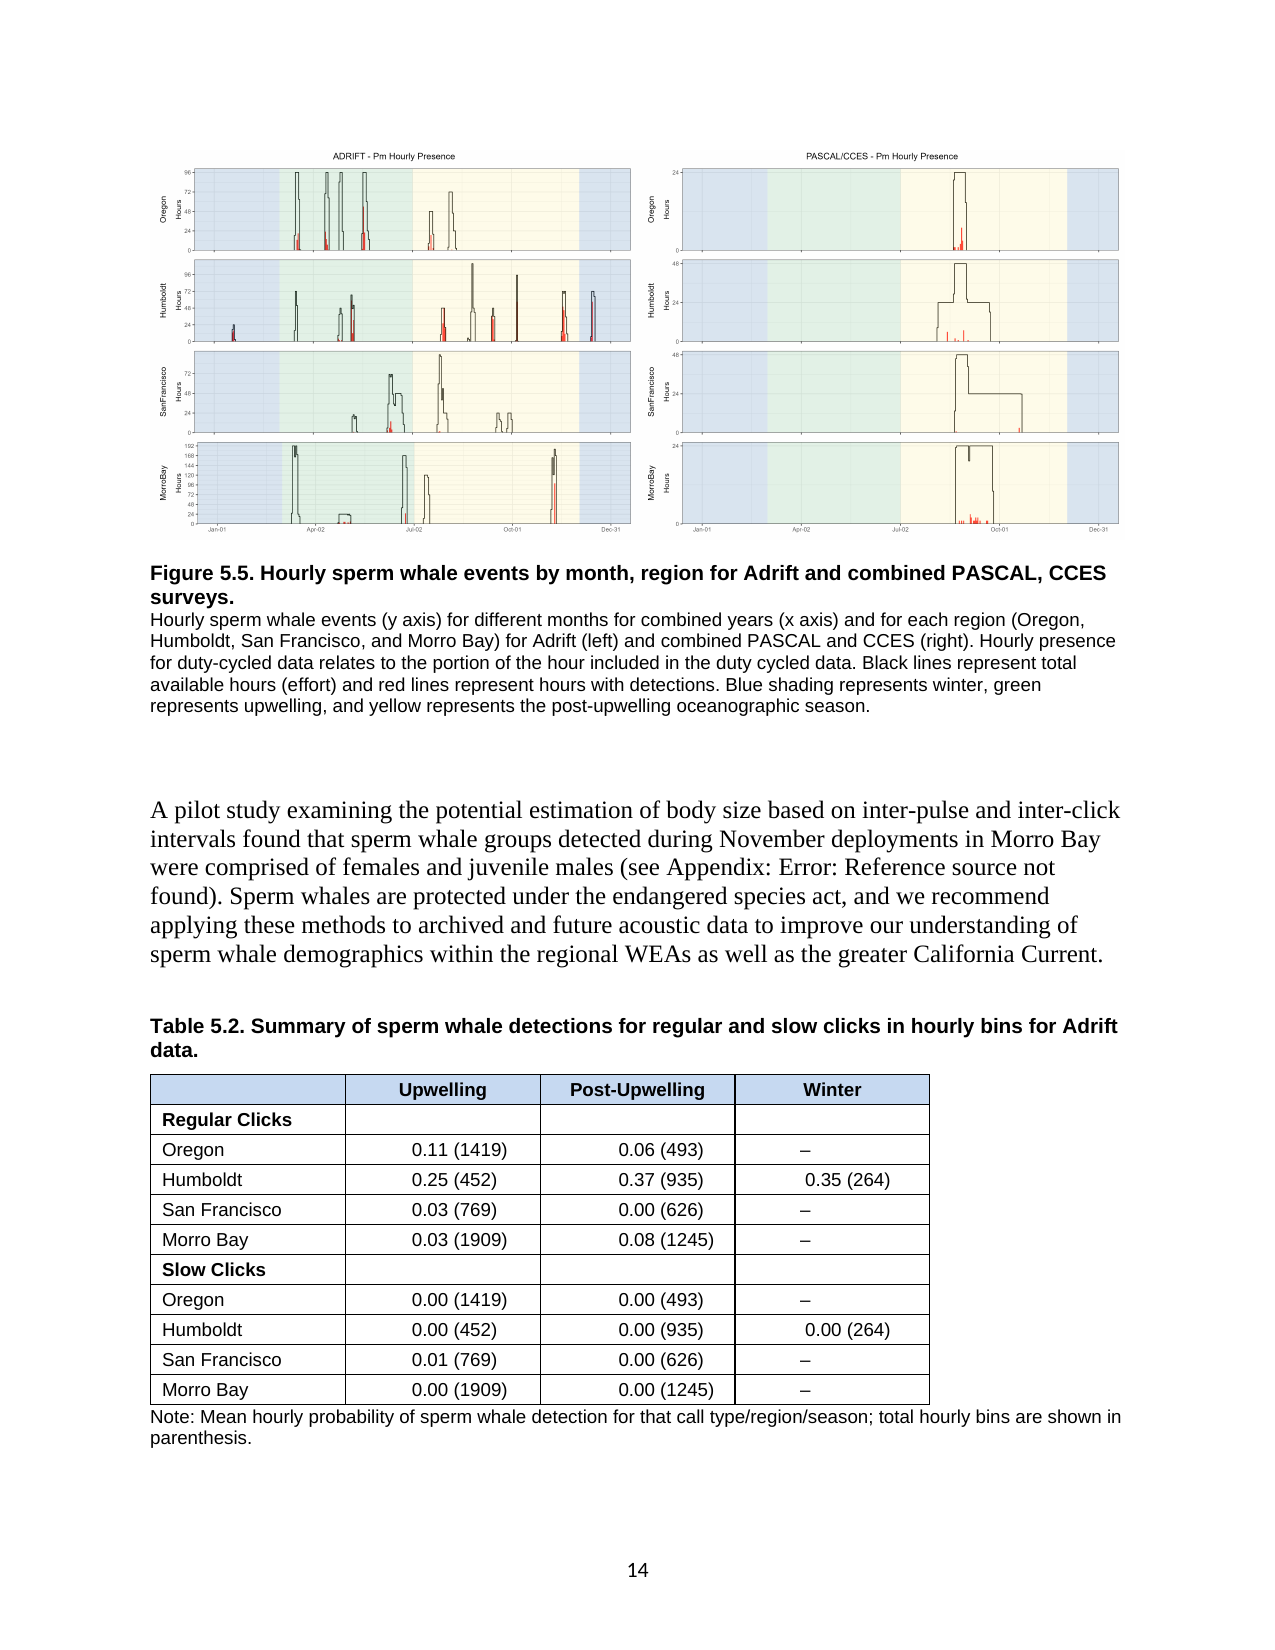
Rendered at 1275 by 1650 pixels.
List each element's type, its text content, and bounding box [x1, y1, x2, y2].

table_header [151, 1075, 345, 1104]
table_cell Oregon [151, 1135, 345, 1164]
table_cell [346, 1255, 540, 1284]
table_cell 0.37 (935) [541, 1165, 734, 1194]
table_cell 0.35 (264) [736, 1165, 929, 1194]
table_cell Morro Bay [151, 1225, 345, 1254]
table_cell Slow Clicks [151, 1255, 345, 1284]
table_header Winter [736, 1075, 929, 1104]
picture [150, 150, 1125, 540]
table_cell [541, 1105, 734, 1134]
text Note: Mean hourly probability of sperm whale detection for that call type/region/season; total hourly bins are shown in parenthesis. [150, 1405, 1125, 1448]
table_cell Humboldt [151, 1165, 345, 1194]
table_cell 0.00 (452) [346, 1315, 540, 1344]
table_cell 0.00 (935) [541, 1315, 734, 1344]
table_cell – [736, 1135, 929, 1164]
table_cell [736, 1255, 929, 1284]
table_header Upwelling [346, 1075, 540, 1104]
table_cell 0.00 (1245) [541, 1375, 734, 1404]
table_cell – [736, 1195, 929, 1224]
table_cell 0.00 (626) [541, 1345, 734, 1374]
text Hourly sperm whale events (y axis) for different months for combined years (x axis) and for each region (Oregon, Humboldt, San Francisco, and Morro Bay) for Adrift (left) and combined PASCAL and CCES (right). Hourly presence for duty-cycled data relates to the portion of the hour included in the duty cycled data. Black lines represent total available hours (effort) and red lines represent hours with detections. Blue shading represents winter, green represents upwelling, and yellow represents the post-upwelling oceanographic season. [150, 609, 1125, 717]
table_cell 0.00 (264) [736, 1315, 929, 1344]
table_cell 0.00 (1419) [346, 1285, 540, 1314]
table_cell San Francisco [151, 1345, 345, 1374]
table_cell – [736, 1285, 929, 1314]
table_cell 0.00 (493) [541, 1285, 734, 1314]
table_cell 0.00 (626) [541, 1195, 734, 1224]
table_cell [736, 1105, 929, 1134]
table_cell Oregon [151, 1285, 345, 1314]
table_cell [541, 1255, 734, 1284]
table_cell 0.00 (1909) [346, 1375, 540, 1404]
table_cell 0.25 (452) [346, 1165, 540, 1194]
table_header Post-Upwelling [541, 1075, 734, 1104]
table_cell 0.08 (1245) [541, 1225, 734, 1254]
table_cell Humboldt [151, 1315, 345, 1344]
table_cell 0.06 (493) [541, 1135, 734, 1164]
table_cell Morro Bay [151, 1375, 345, 1404]
table_cell San Francisco [151, 1195, 345, 1224]
table_cell 0.03 (769) [346, 1195, 540, 1224]
table_cell 0.01 (769) [346, 1345, 540, 1374]
table_cell – [736, 1225, 929, 1254]
table_cell 0.11 (1419) [346, 1135, 540, 1164]
table_cell [346, 1105, 540, 1134]
table_cell 0.03 (1909) [346, 1225, 540, 1254]
table_cell – [736, 1345, 929, 1374]
table_cell – [736, 1375, 929, 1404]
table_cell Regular Clicks [151, 1105, 345, 1134]
